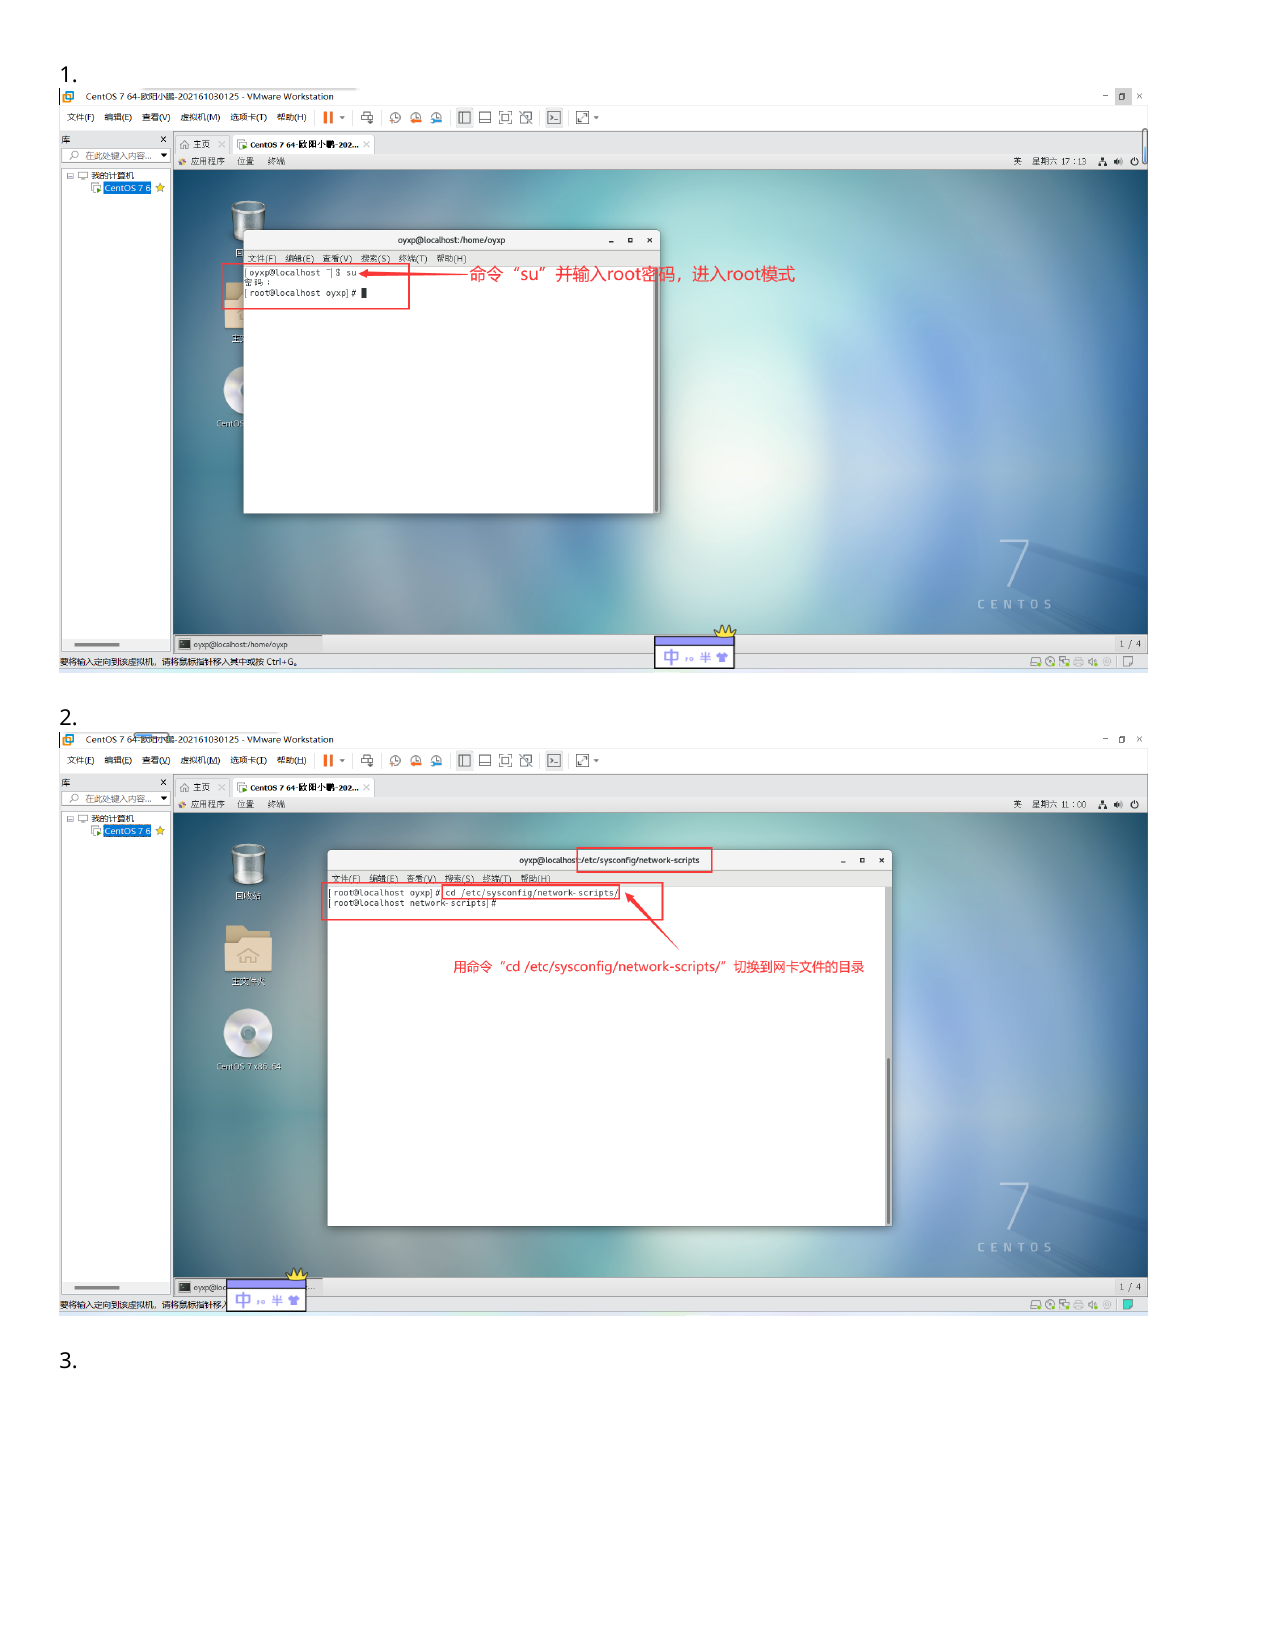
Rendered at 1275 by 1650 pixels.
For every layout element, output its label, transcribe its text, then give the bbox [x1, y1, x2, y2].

picture [59, 732, 1148, 1316]
picture [59, 88, 1148, 673]
text 3. [59, 1345, 1148, 1375]
text 1. [59, 59, 1148, 88]
text 2. [59, 702, 1148, 732]
